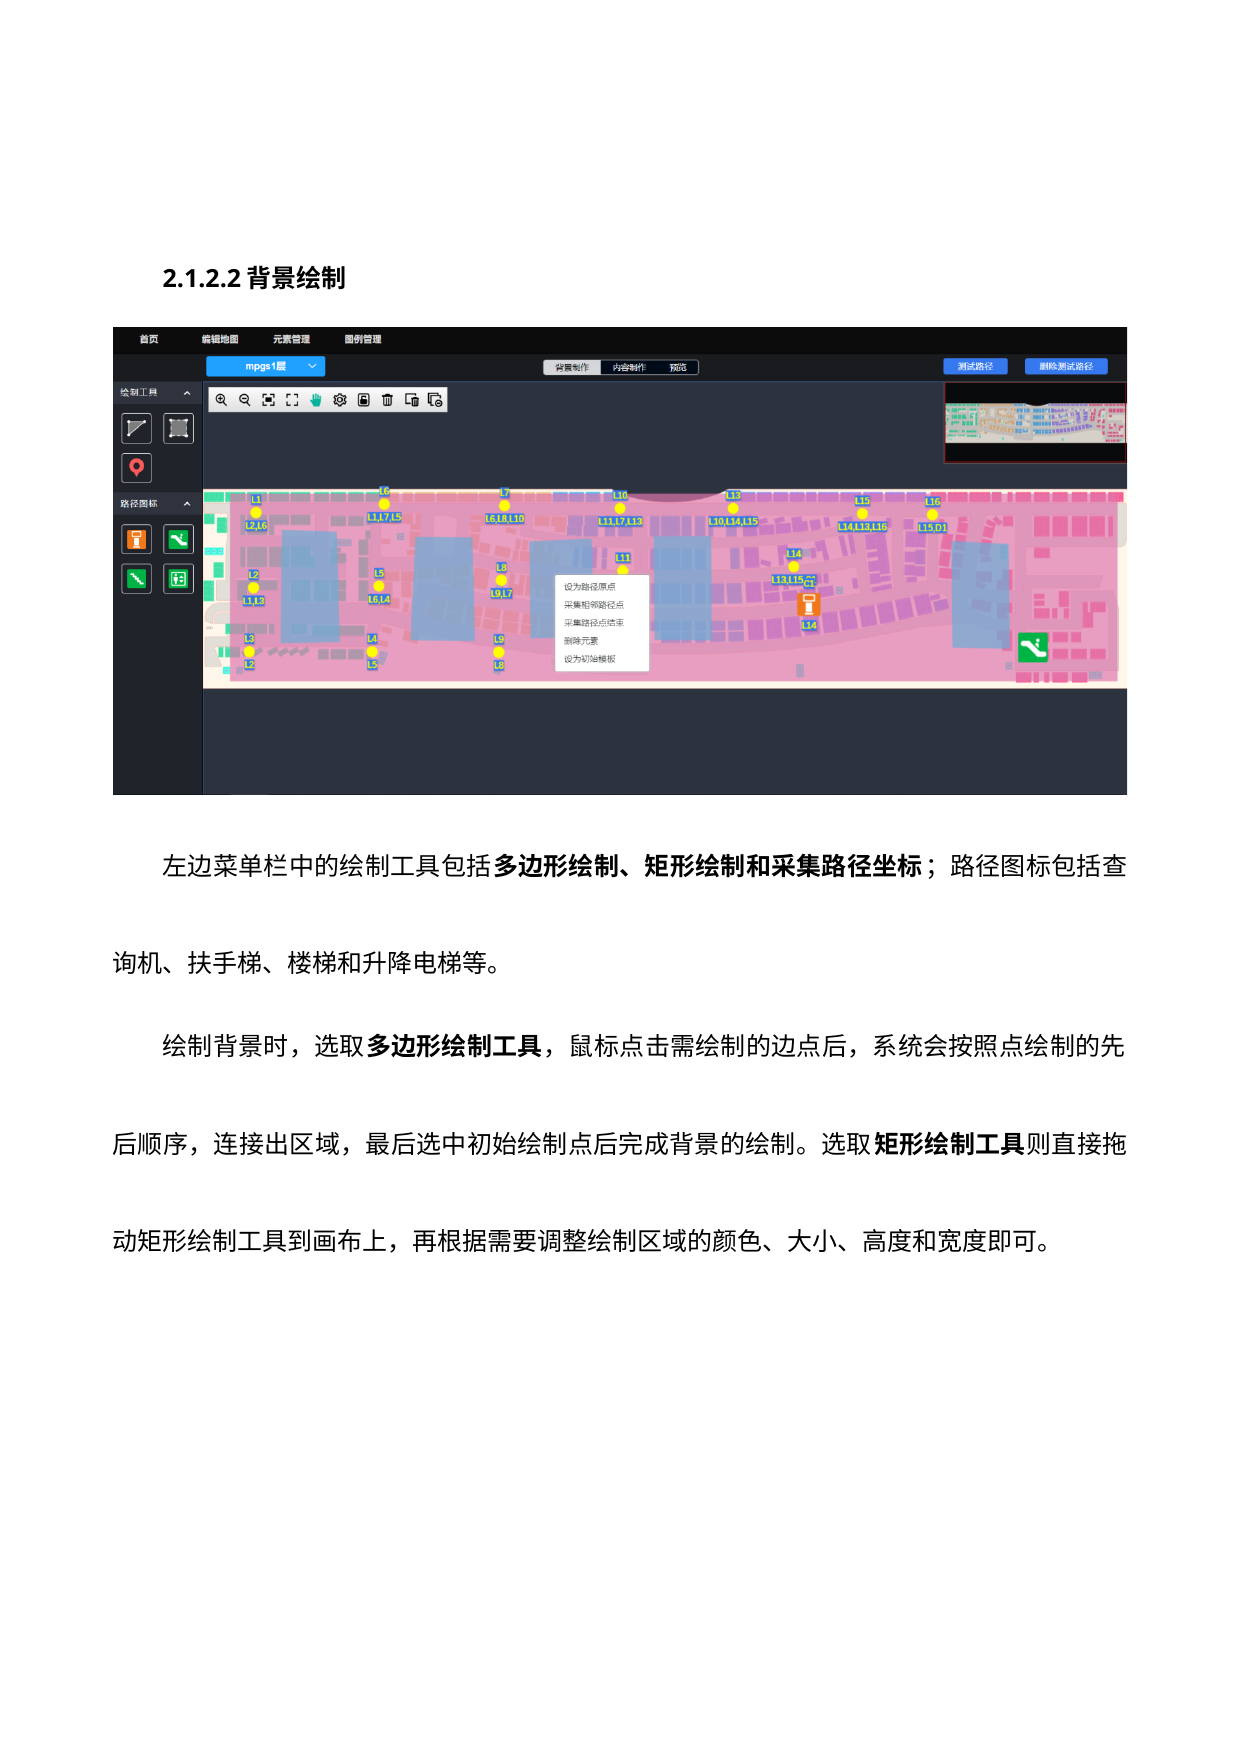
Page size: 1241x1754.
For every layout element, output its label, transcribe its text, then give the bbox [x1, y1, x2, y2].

list 左边菜单栏中的绘制工具包括多边形绘制、矩形绘制和采集路径坐标；路径图标包括查询机、扶手梯、楼梯和升降电梯等。 [112, 832, 1128, 994]
picture [113, 327, 1128, 795]
list 2.1.2.2背景绘制 [112, 244, 1128, 309]
list 绘制背景时，选取多边形绘制工具，鼠标点击需绘制的边点后，系统会按照点绘制的先后顺序，连接出区域，最后选中初始绘制点后完成背景的绘制。选取矩形绘制工具则直接拖动矩形绘制工具到画布上，再根据需要调整绘制区域的颜色、大小、高度和宽度即可。 [112, 1012, 1128, 1272]
